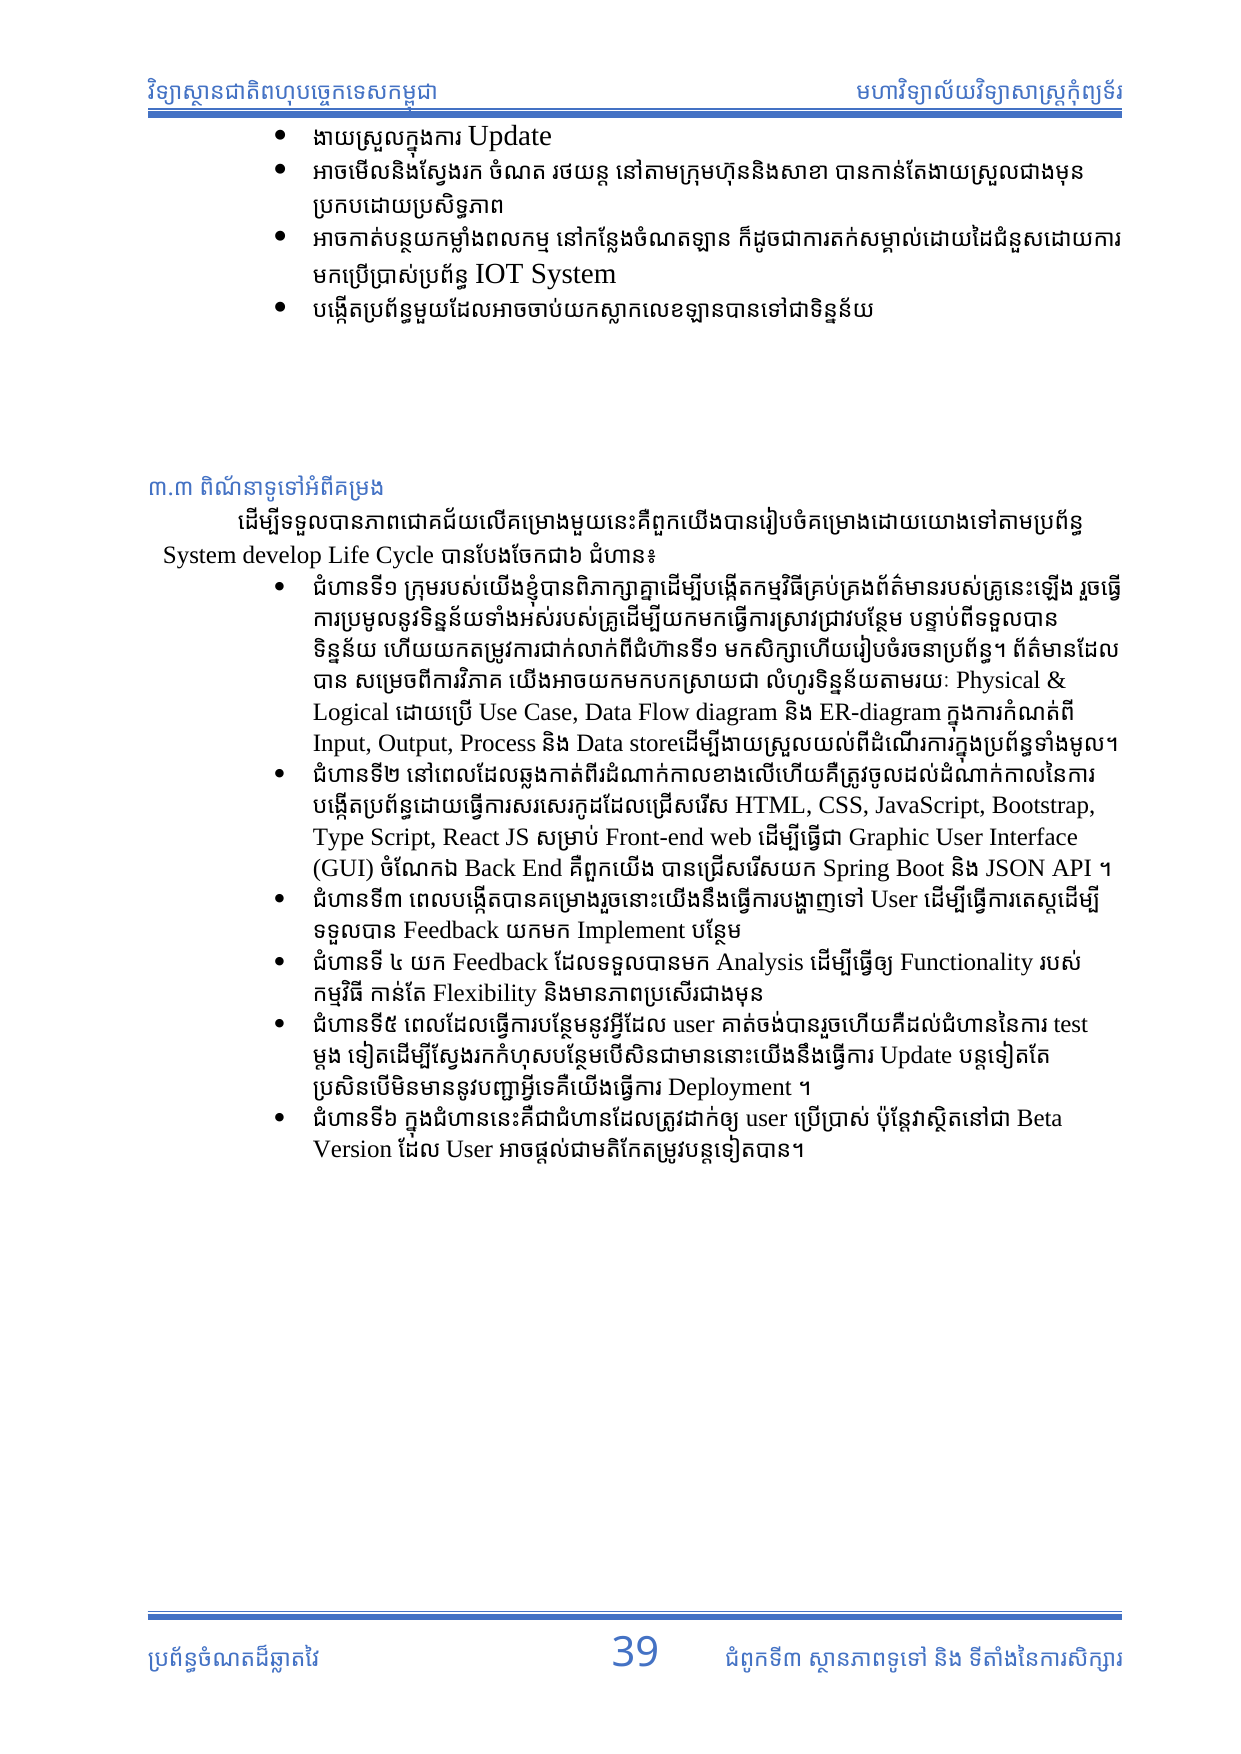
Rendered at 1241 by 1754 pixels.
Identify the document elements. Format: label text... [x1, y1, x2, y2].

list ជំហានទី៥ ពេលដែលធ្វើការបន្ថែមនូវអ្វីដែល user គាត់ចង់បានរួចហើយគឺដល់ជំហាននៃការ test ម្តង ទៀតដើម្បីស្វែងរកកំហុសបន្ថែមបើសិនជាមាននោះយើងនឹងធ្វើការ Update បន្តទៀតតែប្រសិនបើមិនមាននូវបញ្ជាអ្វីទេគឺយើងធ្វើការ Deployment ។ [275, 1008, 1122, 1102]
list ជំហានទី៦ ក្នុងជំហាននេះគឺជាជំហានដែលត្រូវដាក់ឲ្យ user ប្រើប្រាស់ ប៉ុន្តែវាស្ថិតនៅជា Beta Version ដែលUser អាចផ្តល់ជាមតិកែតម្រូវបន្តទៀតបាន។ [275, 1102, 1122, 1164]
list អាចមើលនិងស្វែងរក ចំណត រថយន្ដ នៅតាមក្រុមហ៊ុននិងសាខា បានកាន់តែងាយស្រួលជាងមុន ប្រកបដោយប្រសិទ្ធភាព [275, 155, 1122, 220]
list ជំហានទី ៤ យក​ Feedback ដែលទទួលបានមក Analysis ដើម្បីធ្វើឲ្យ Functionality របស់កម្មវិធី កាន់តែ Flexibility និងមានភាពប្រសើរជាងមុន [275, 945, 1122, 1008]
list អាចកាត់បន្ថយកម្លាំងពលកម្ម នៅកន្លែងចំណតឡាន ក៏ដូចជាការតក់សម្គាល់ដោយដៃជំនួសដោយការមកប្រើប្រាស់ប្រព័ន្ធ IOT System [275, 222, 1122, 290]
list ជំហានទី៣ ពេលបង្កើតបានគម្រោងរួចនោះយើងនឹងធ្វើការបង្ហាញទៅ User ដើម្បីធ្វើការតេស្តដើម្បី ទទួលបាន Feedback យកមក Implement បន្ថែម [275, 883, 1122, 945]
list ងាយស្រួលក្នុងការ Update [275, 118, 1122, 152]
list បង្កើតប្រព័ន្ធមួយដែលអាចចាប់យកស្លាកលេខឡានបានទៅជាទិន្នន័យ [275, 293, 1122, 324]
text ៣.៣ ពិណ័នាទូទៅអំពីគម្រង [148, 471, 1122, 503]
list ជំហានទី១ ក្រុមរបស់យើងខ្ញុំបានពិភាក្សាគ្នាដើម្បីបង្កើតកម្មវិធីគ្រប់គ្រងព័ត៌មានរបស់គ្រូនេះឡើង រួចធ្វើ ការប្រមូលនូវទិន្នន័យទាំងអស់របស់គ្រូដើម្បីយកមកធ្វើការស្រាវជ្រាវបន្ថែម បន្ទាប់ពីទទួលបានទិន្នន័យ ហើយយកតម្រូវការជាក់លាក់ពីជំហ៊ានទី១ មកសិក្សាហើយរៀបចំរចនាប្រព័ន្ធ។ ព័ត៌មានដែលបាន សម្រេចពីការវិភាគ យើងអាចយកមកបកស្រាយជា លំហូរទិន្នន័យតាមរយៈ Physical & Logical ដោយប្រើ Use Case, Data Flow diagram និង ER-diagramក្នុងការកំណត់ពី Input, Output, Processនិង Data store​ដើម្បីងាយស្រួលយល់ពីដំណើរការក្នុងប្រព័ន្ធទាំងមូល។ [275, 570, 1122, 758]
text ដើម្បីទទួលបានភាពជោគជ័យលើគម្រោងមួយនេះគឺពួកយើងបានរៀបចំគម្រោងដោយយោងទៅតាមប្រព័ន្ធ System develop Life Cycle បានបែងចែកជា៦ ជំហាន៖ [163, 505, 1122, 570]
list ជំហានទី២ នៅពេលដែលឆ្លងកាត់ពីរដំណាក់កាលខាងលើហើយគឺត្រូវចូលដល់ដំណាក់កាលនៃការ បង្កើតប្រព័ន្ធដោយធ្វើការសរសេរកូដដែលជ្រើសរើស HTML, CSS, JavaScript, Bootstrap, Type Script, React JS សម្រាប់ Front-end web ដើម្បីធ្វើជា Graphic User Interface (GUI) ចំណែកឯ Back End គឺពួកយើង បានជ្រើសរើសយក Spring Boot និង JSON API ។ [275, 758, 1122, 883]
